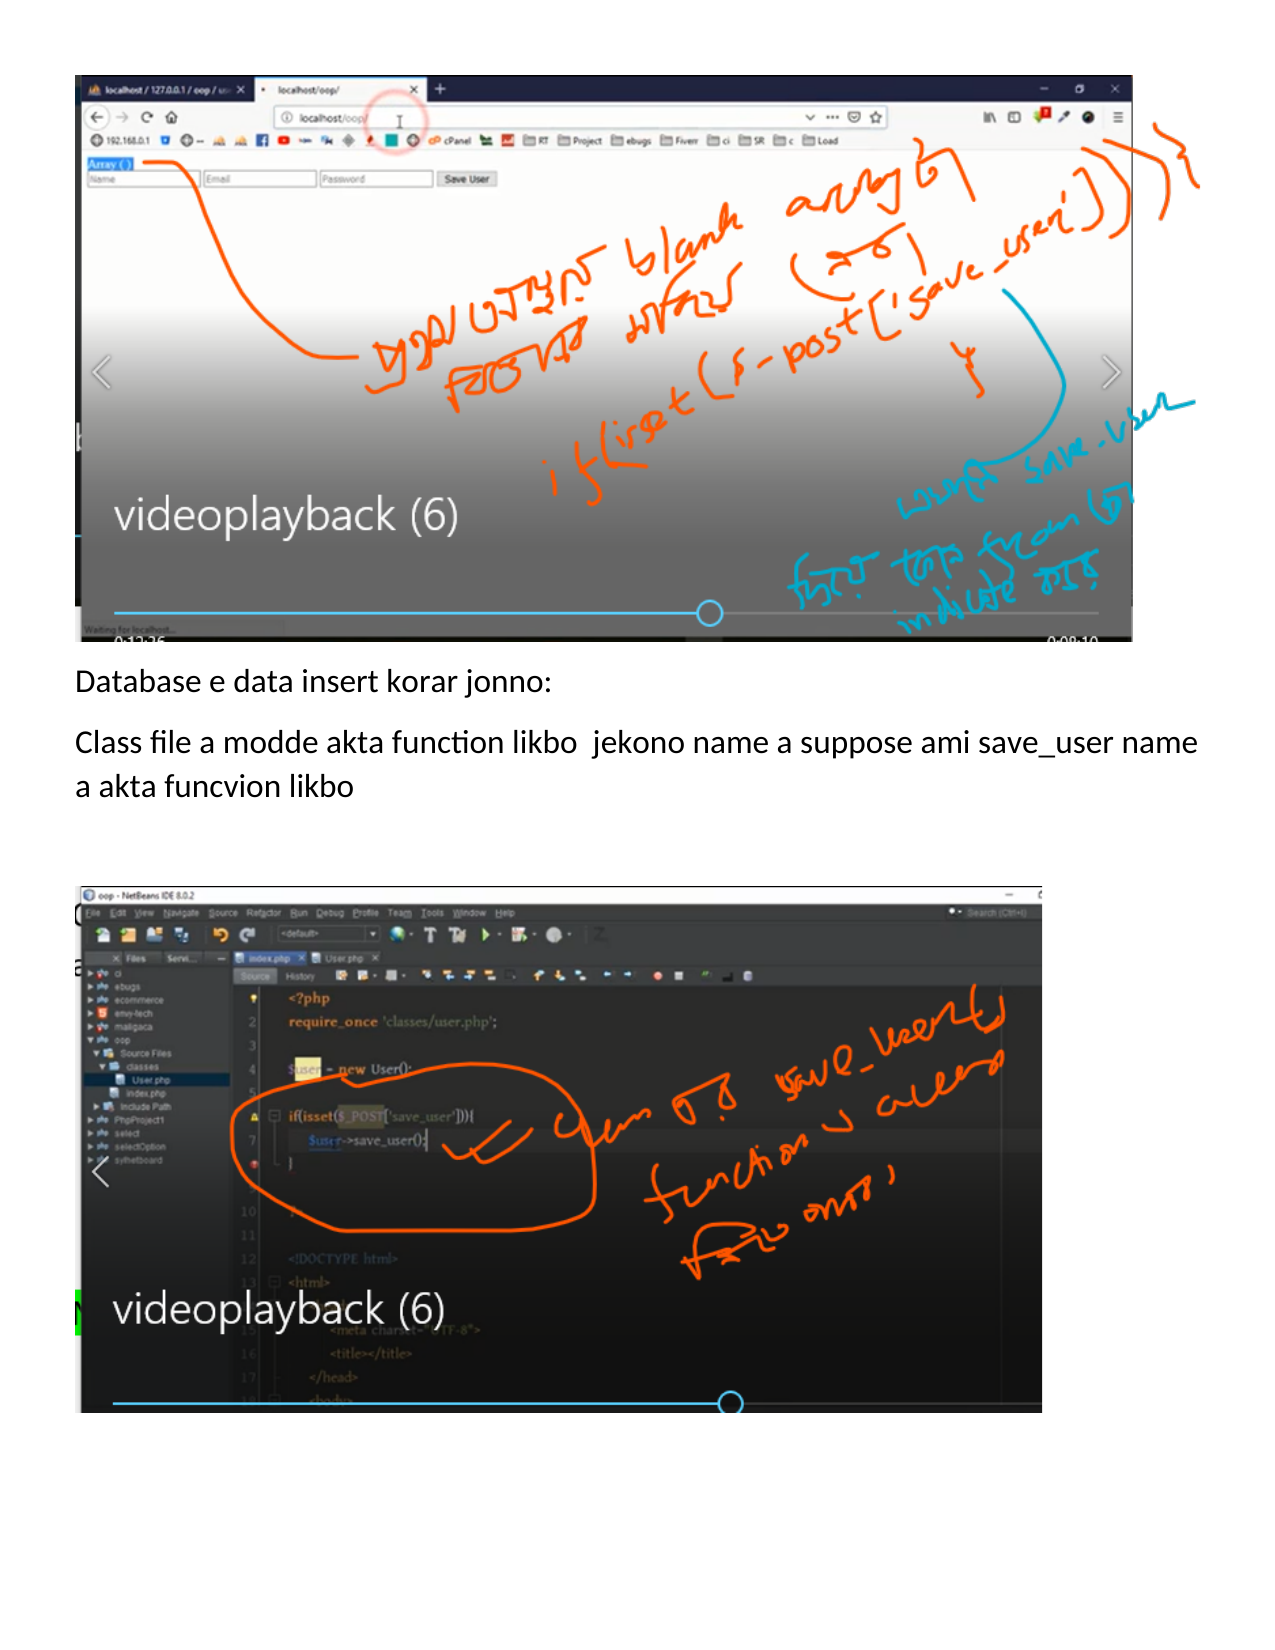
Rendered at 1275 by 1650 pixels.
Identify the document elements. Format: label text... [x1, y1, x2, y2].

picture [75, 75, 1200, 642]
picture [75, 886, 1043, 1413]
text Database e data insert korar jonno: [75, 660, 1200, 701]
text Class file a modde akta function likbo jekono name a suppose ami save_user name a akta funcvion likbo [75, 721, 1200, 806]
